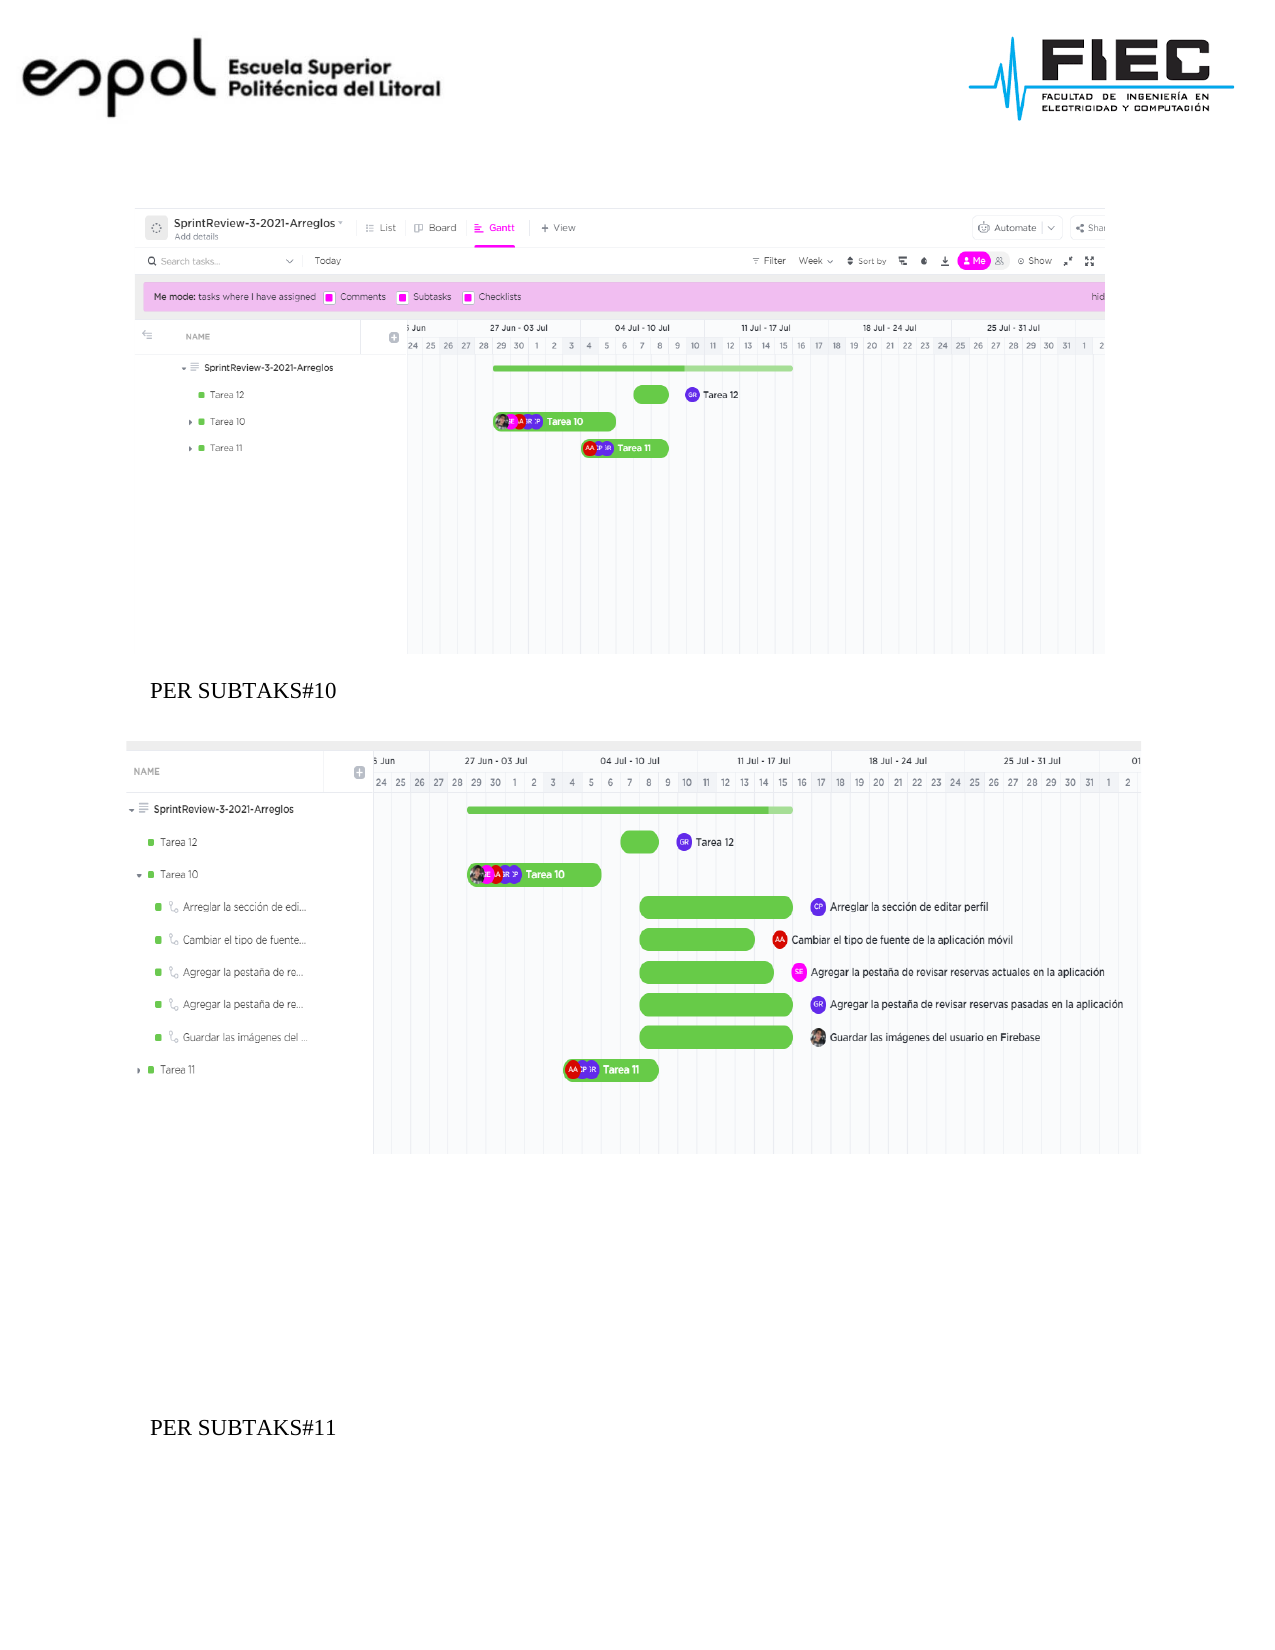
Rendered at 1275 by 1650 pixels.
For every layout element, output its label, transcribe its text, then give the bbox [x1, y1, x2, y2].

picture [16, 31, 446, 124]
picture [126, 741, 1142, 1154]
picture [134, 206, 1105, 654]
picture [954, 12, 1248, 131]
